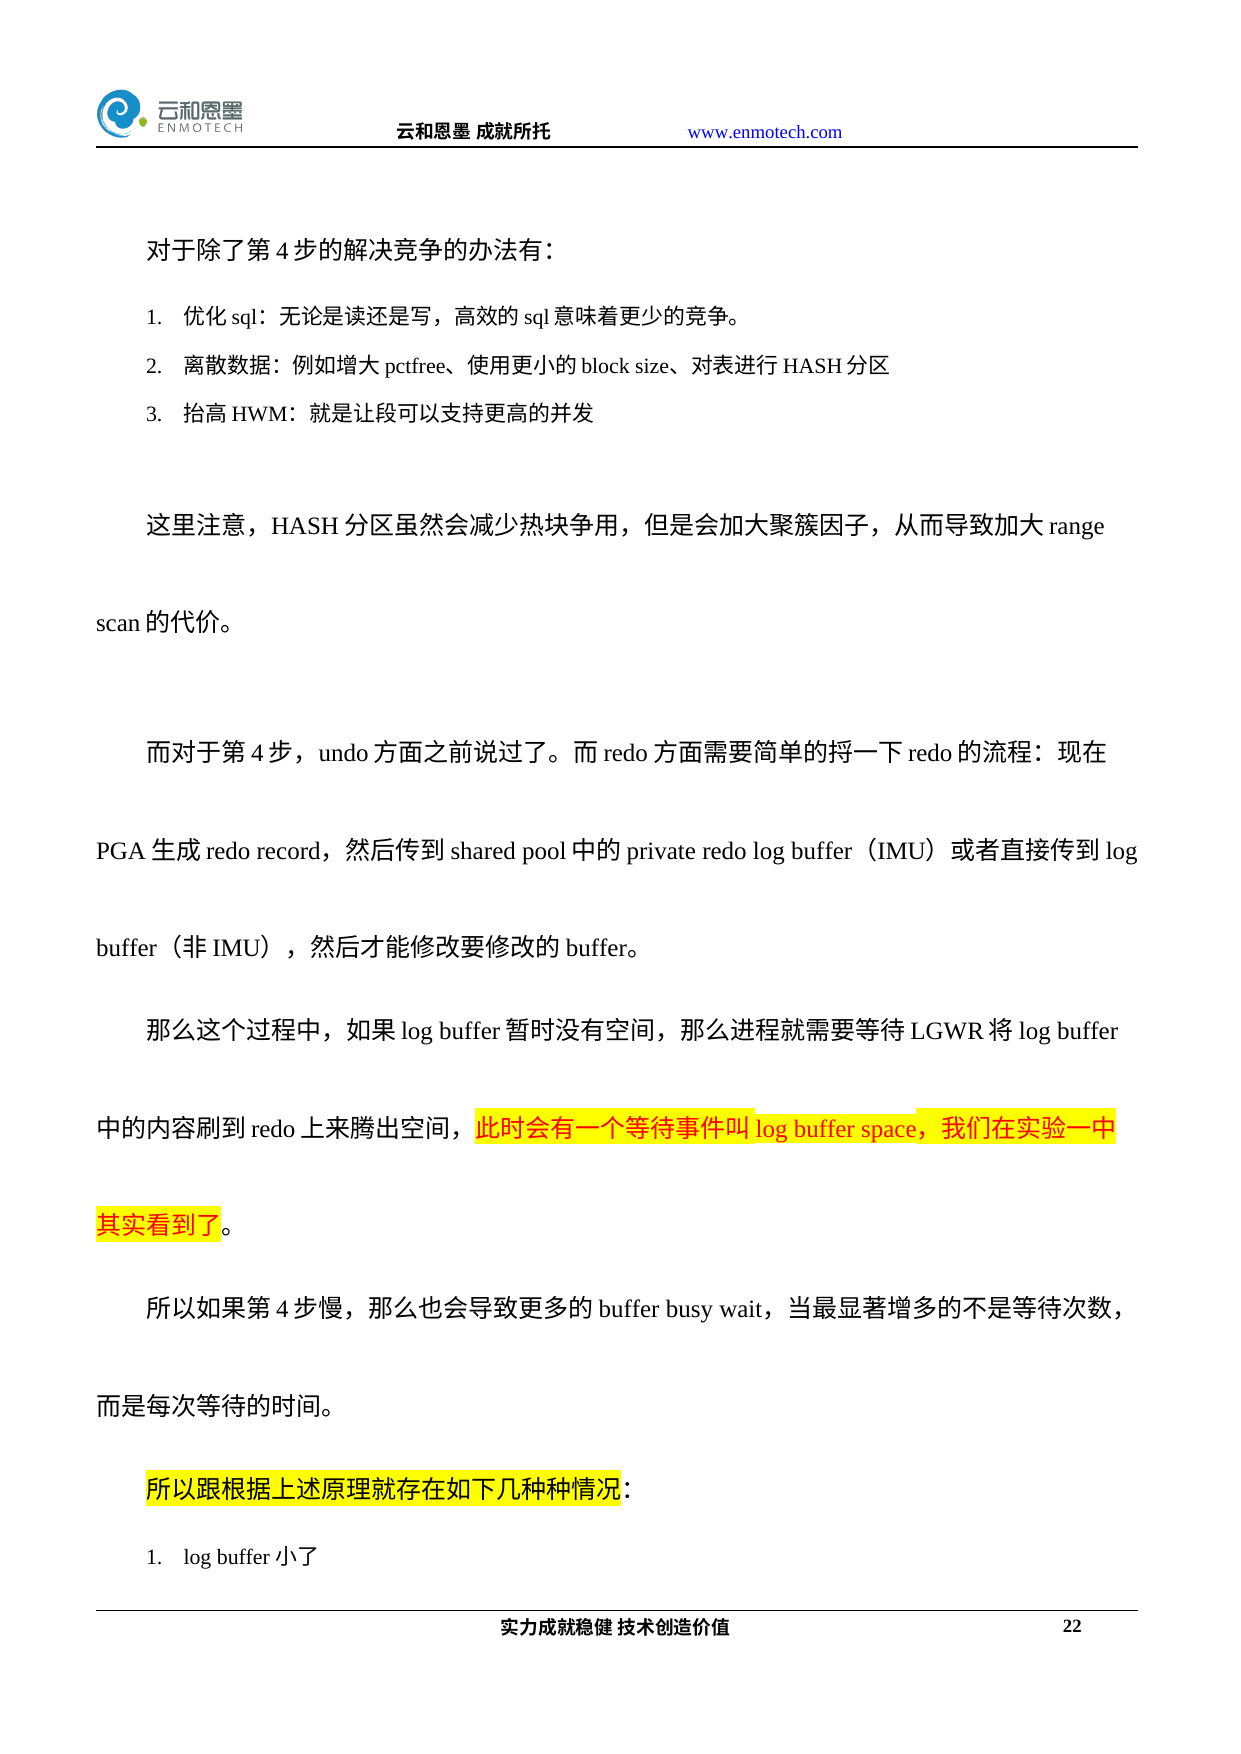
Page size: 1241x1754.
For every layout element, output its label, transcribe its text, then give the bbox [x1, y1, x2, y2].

list log buffer 小了 [146, 1538, 1138, 1571]
text 那么这个过程中，如果log buffer暂时没有空间，那么进程就需要等待LGWR将log buffer中的内容刷到redo上来腾出空间，此时会有一个等待事件叫log buffer space，我们在实验一中其实看到了。 [96, 996, 1138, 1256]
text 所以如果第4步慢，那么也会导致更多的buffer busy wait，当最显著增多的不是等待次数，而是每次等待的时间。 [96, 1274, 1138, 1437]
picture [95, 88, 245, 139]
text 这里注意，HASH分区虽然会减少热块争用，但是会加大聚簇因子，从而导致加大range scan的代价。 [96, 491, 1138, 653]
text 对于除了第4步的解决竞争的办法有： [96, 216, 1138, 281]
text 而对于第4步，undo方面之前说过了。而redo方面需要简单的捋一下redo的流程：现在PGA生成redo record，然后传到shared pool中的private redo log buffer（IMU）或者直接传到log buffer（非IMU），然后才能修改要修改的buffer。 [96, 718, 1138, 978]
list 离散数据：例如增大pctfree、使用更小的block size、对表进行HASH分区 [146, 347, 1138, 380]
list 抬高HWM：就是让段可以支持更高的并发 [146, 396, 1138, 428]
text 所以跟根据上述原理就存在如下几种种情况： [96, 1455, 1138, 1520]
list 优化sql：无论是读还是写，高效的sql意味着更少的竞争。 [146, 299, 1138, 331]
